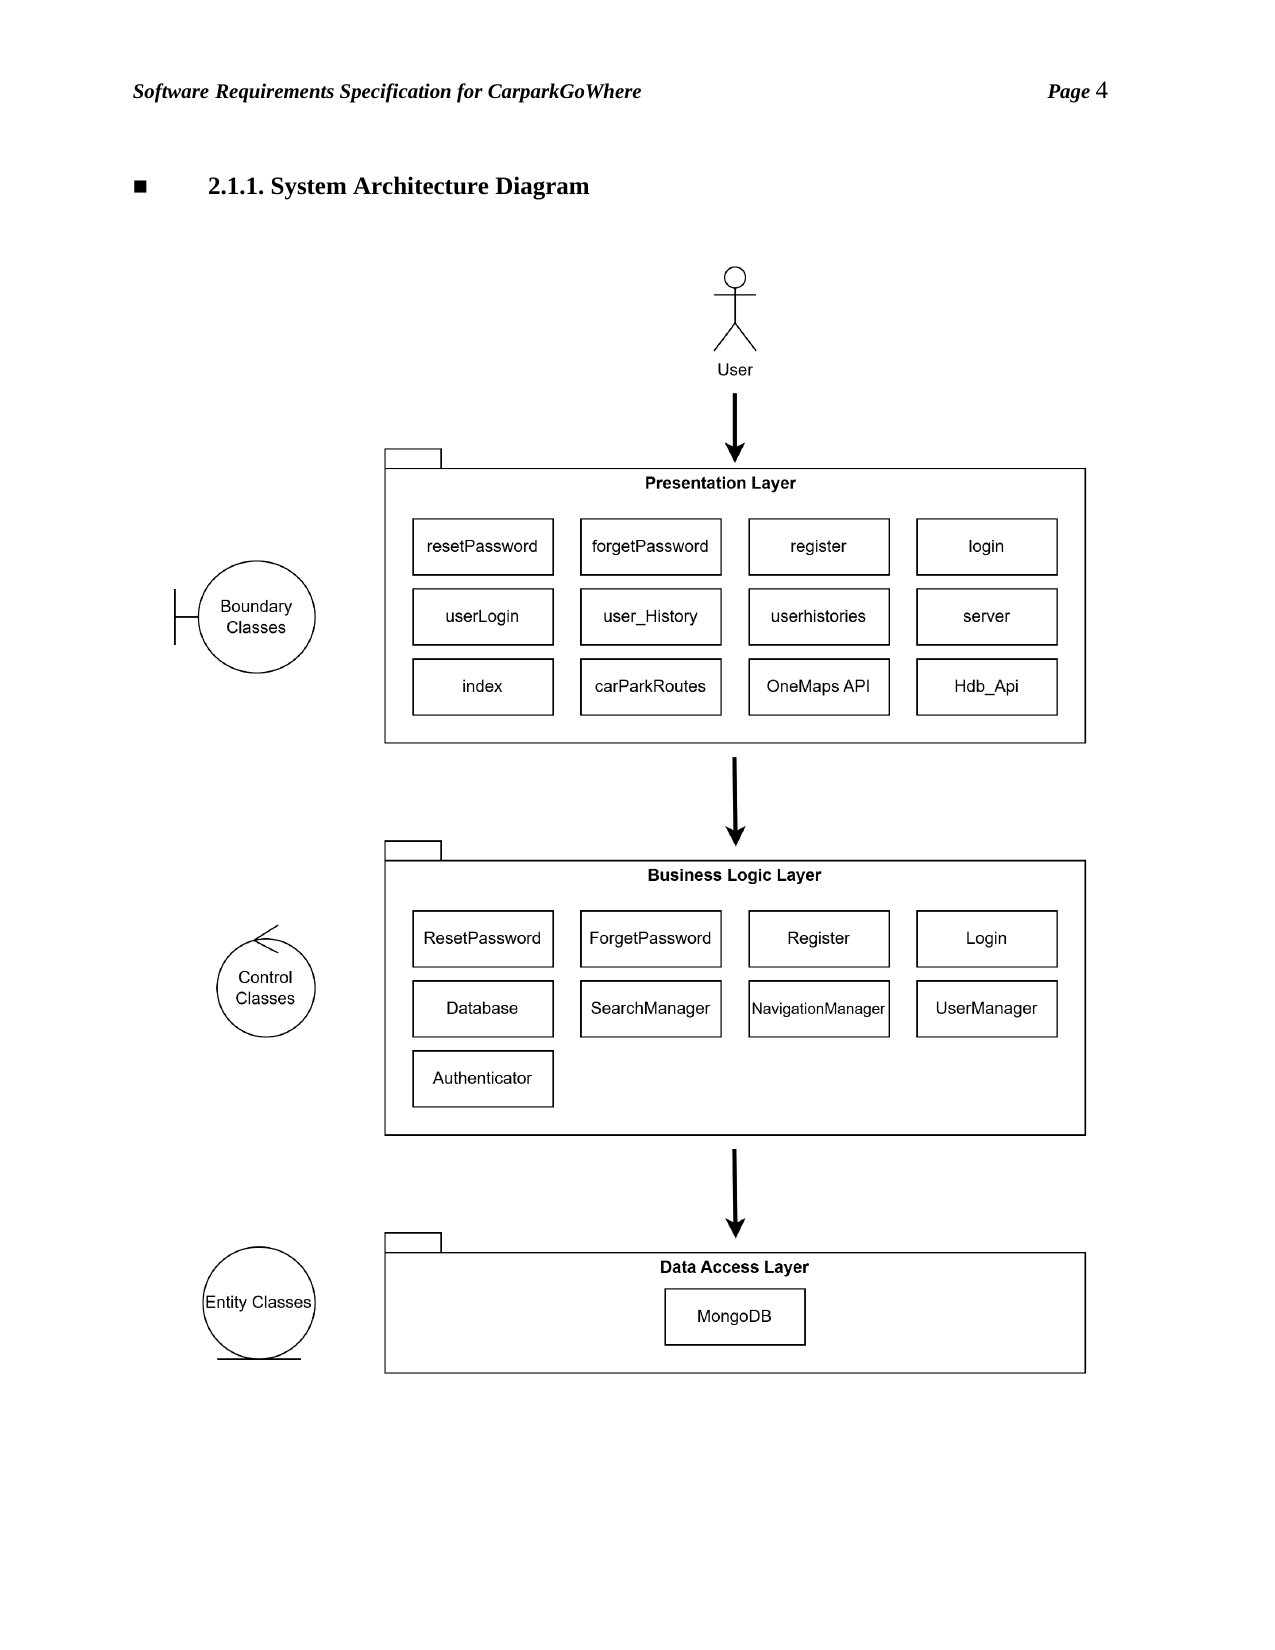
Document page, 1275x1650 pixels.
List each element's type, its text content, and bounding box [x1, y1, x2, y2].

picture [132, 238, 1140, 1414]
subtitle 2.1.1. System Architecture Diagram [133, 171, 1140, 199]
